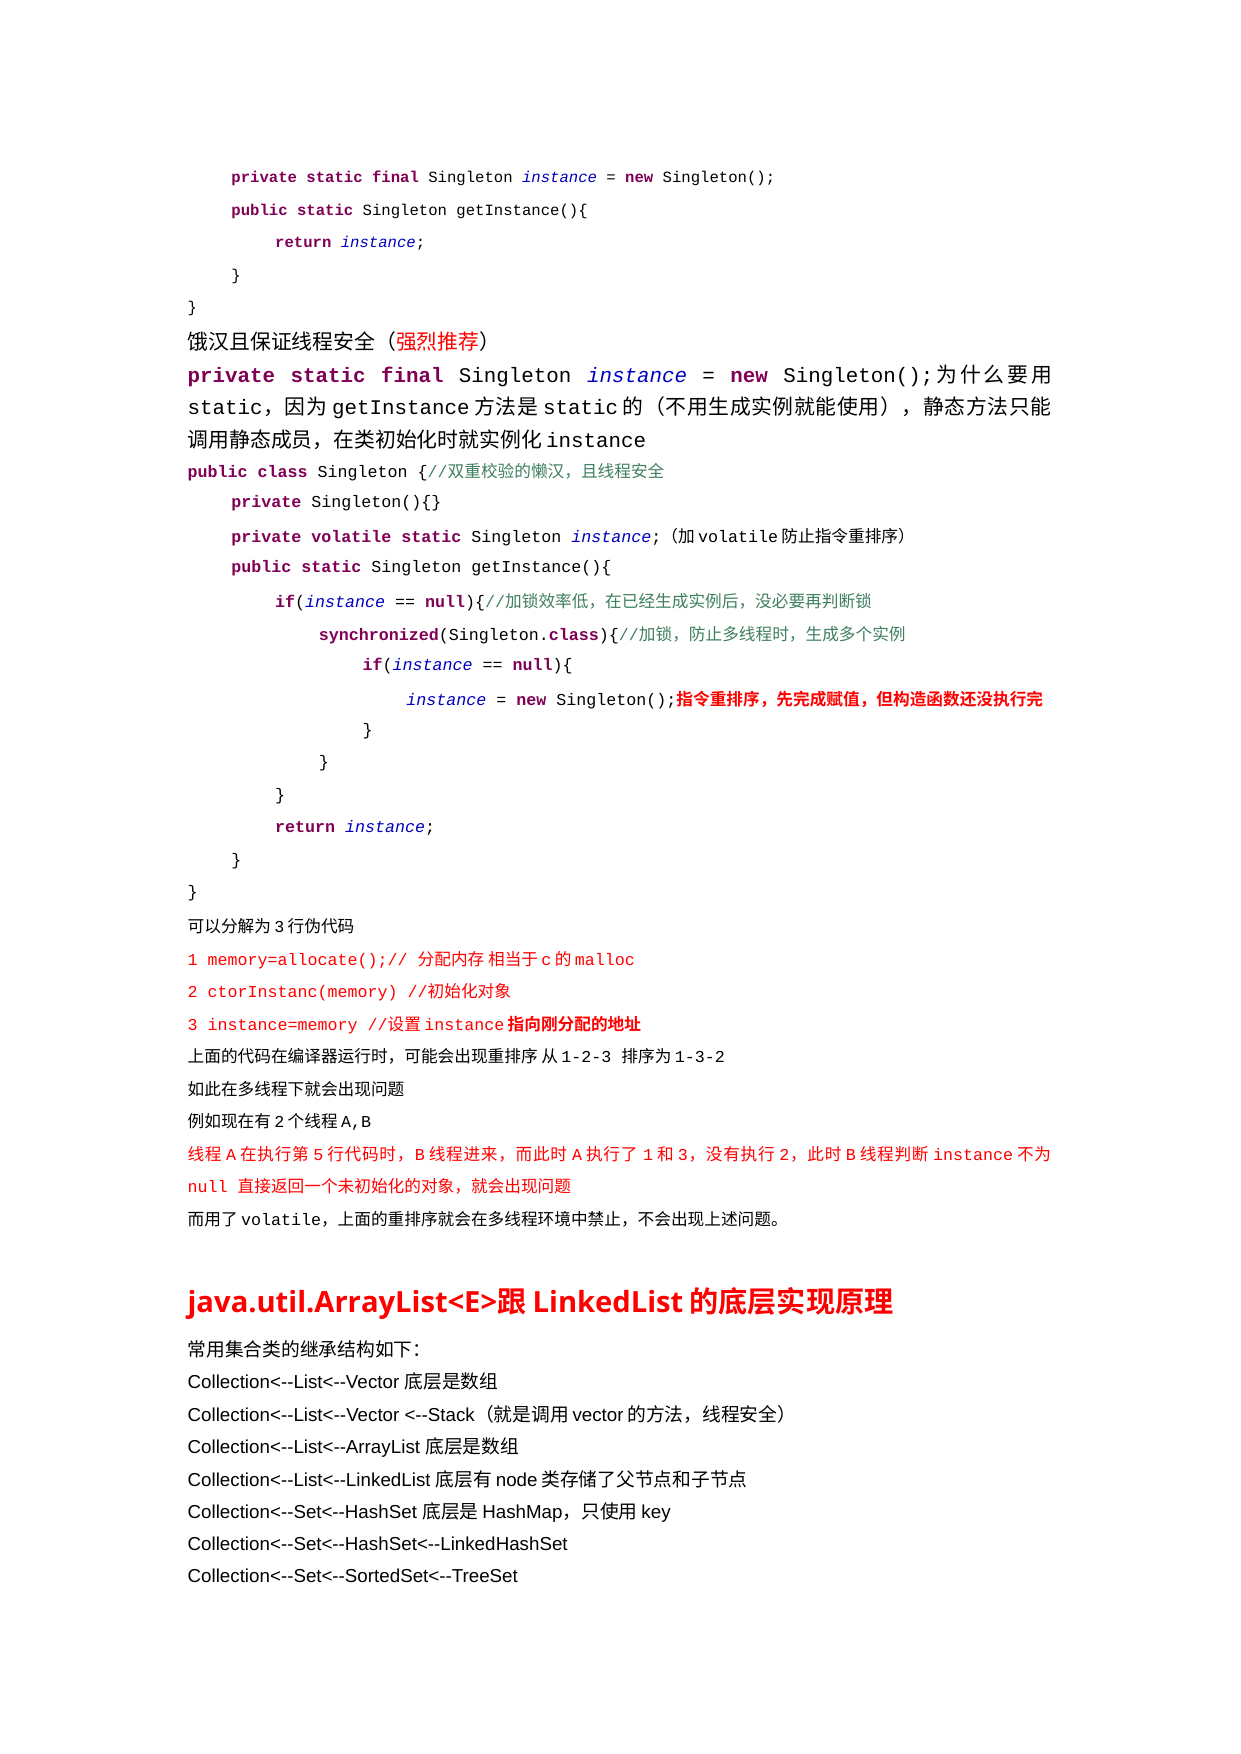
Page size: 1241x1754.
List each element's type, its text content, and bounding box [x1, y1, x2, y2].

text if(instance == null){ [187, 649, 1053, 682]
text } [187, 877, 1053, 909]
text instance = new Singleton();指令重排序，先完成赋值，但构造函数还没执行完 [187, 682, 1053, 714]
text 线程A在执行第5行代码时，B线程进来，而此时A执行了 1和3，没有执行2，此时B线程判断instance不为null 直接返回一个未初始化的对象，就会出现问题 [187, 1137, 1053, 1202]
text if(instance == null){//加锁效率低，在已经生成实例后，没必要再判断锁 [187, 584, 1053, 617]
text private static final Singleton instance = new Singleton(); [187, 162, 1053, 194]
text 1 memory=allocate();// 分配内存 相当于c的malloc [187, 942, 1053, 974]
text 3 instance=memory //设置instance指向刚分配的地址 [187, 1007, 1053, 1039]
text 例如现在有2个线程A,B [187, 1104, 1053, 1137]
text 饿汉且保证线程安全（强烈推荐） [187, 324, 1053, 357]
text private static final Singleton instance = new Singleton();为什么要用static，因为getInstance方法是static的（不用生成实例就能使用），静态方法只能调用静态成员，在类初始化时就实例化instance [187, 357, 1053, 454]
text 而用了volatile，上面的重排序就会在多线程环境中禁止，不会出现上述问题。 [187, 1202, 1053, 1234]
text } [187, 844, 1053, 877]
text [187, 1397, 1053, 1592]
text java.util.ArrayList<E>跟LinkedList的底层实现原理 [187, 1267, 1053, 1332]
text } [187, 259, 1053, 292]
text return instance; [187, 227, 1053, 259]
text 如此在多线程下就会出现问题 [187, 1072, 1053, 1104]
text public static Singleton getInstance(){ [187, 552, 1053, 584]
text } [187, 292, 1053, 324]
text } [187, 779, 1053, 812]
text 上面的代码在编译器运行时，可能会出现重排序 从1-2-3 排序为1-3-2 [187, 1039, 1053, 1072]
text public class Singleton {//双重校验的懒汉，且线程安全 [187, 454, 1053, 487]
text } [187, 747, 1053, 779]
text synchronized(Singleton.class){//加锁，防止多线程时，生成多个实例 [187, 617, 1053, 649]
text private volatile static Singleton instance;（加volatile防止指令重排序） [187, 519, 1053, 552]
text return instance; [187, 812, 1053, 844]
text 可以分解为3行伪代码 [187, 909, 1053, 942]
text 常用集合类的继承结构如下： Collection<--List<--Vector 底层是数组 [187, 1332, 1053, 1397]
text 2 ctorInstanc(memory) //初始化对象 [187, 974, 1053, 1007]
text public static Singleton getInstance(){ [187, 194, 1053, 227]
text } [187, 714, 1053, 747]
text private Singleton(){} [187, 487, 1053, 519]
